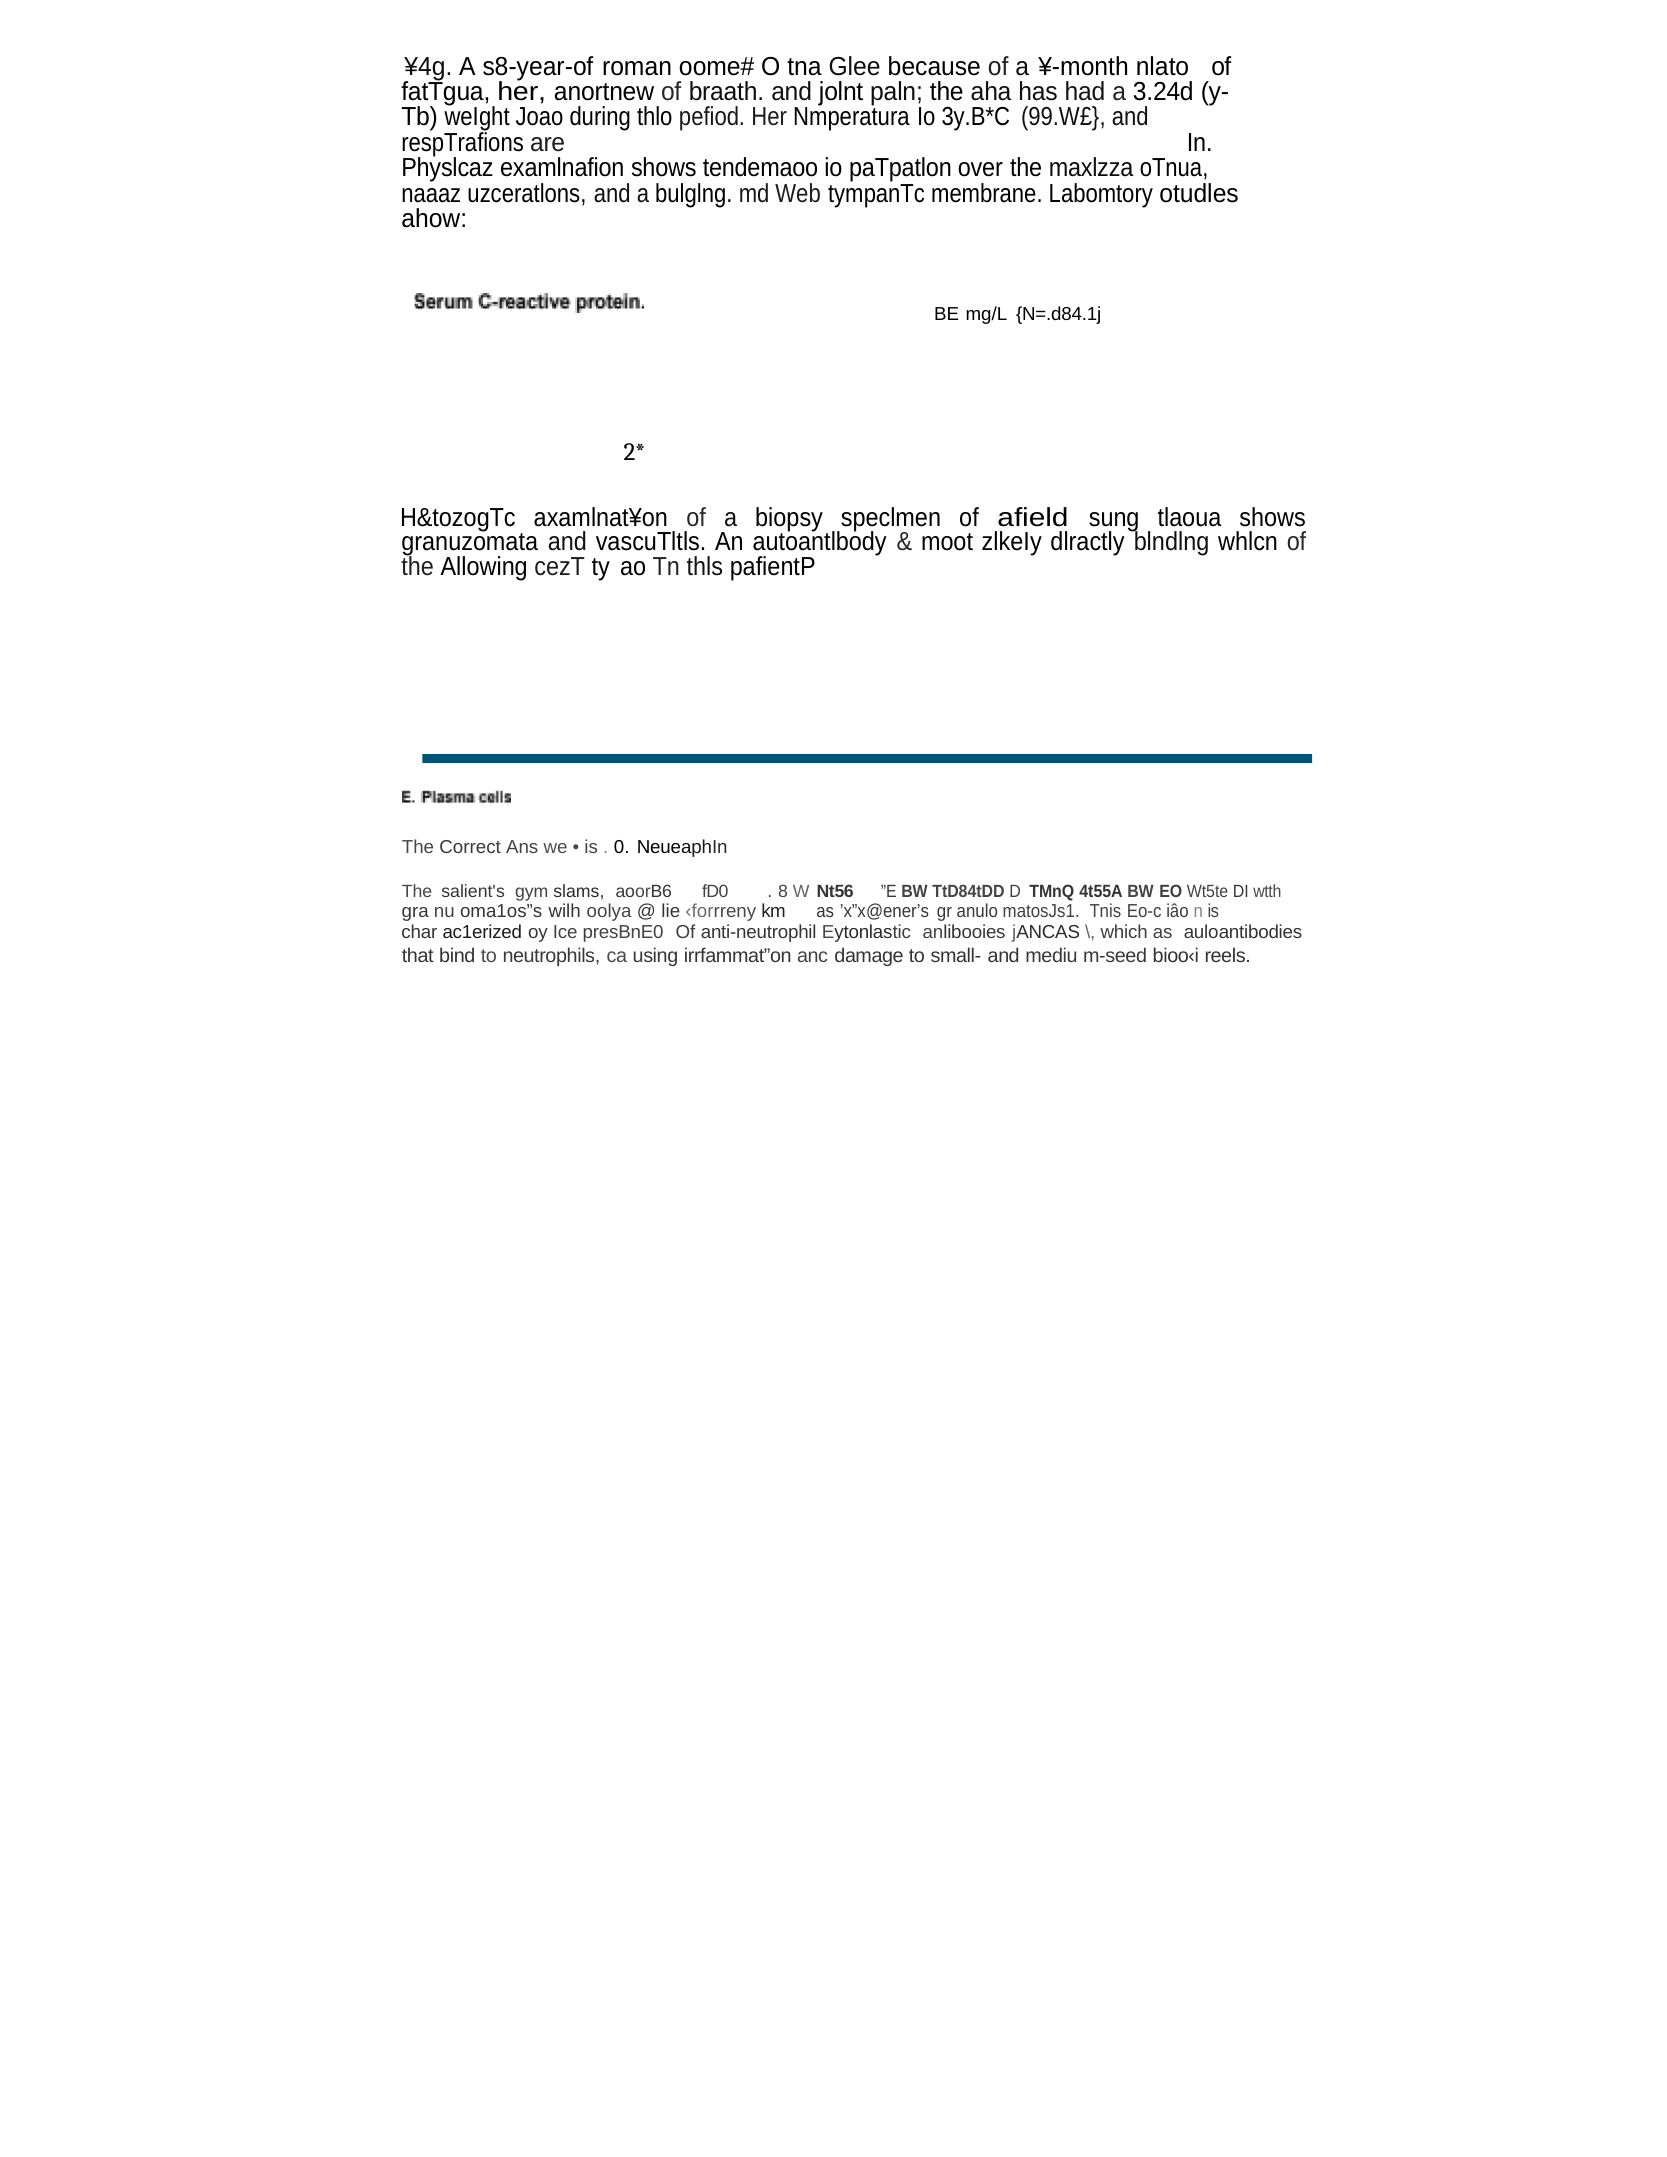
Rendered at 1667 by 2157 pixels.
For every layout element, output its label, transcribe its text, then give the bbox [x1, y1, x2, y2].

picture [414, 293, 644, 313]
text char ac1erized oy Ice presBnE0 Of anti-neutrophil Eytonlastic anlibooies jANCAS \, which as auloantibodies [401, 922, 1549, 943]
subtitle H&tozogTc axamlnat¥on of a biopsy speclmen of afield sung tlaoua shows granuzomata and vascuTltls. An autoantlbody & moot zlkeIy dlractly blndlng whlcn of the Allowing cezT ty ao Tn thls pafientP [400, 507, 1306, 581]
text BE mg/L {N=.d84.1j [934, 302, 1549, 324]
text that bind to neutrophils, ca using irrfammat”on anc damage to small- and mediu m-seed bioo‹i reels. [402, 944, 1549, 966]
picture [402, 790, 511, 805]
text The Correct Ans we • is . 0. NeueaphIn [402, 836, 1549, 858]
text 2* [623, 438, 1549, 467]
subtitle ¥4g. A s8-year-of roman oome# O tna Glee because of a ¥-month nlato of fatTgua, her, anortnew of braath. and jolnt paln; the aha has had a 3.24d (y-Tb) weIght Joao during thlo pefiod. Her Nmperatura Io 3y.B*C (99.W£}, and respTrafions are In. Physlcaz examlnafion shows tendemaoo io paTpatlon over the maxlzza oTnua, naaaz uzceratlons, and a bulglng. md Web tympanTc membrane. Labomtory otudles ahow: [401, 55, 1253, 233]
text gra nu oma1os”s wilh oolya @ lie ‹forrreny km as ’x”x@ener’s gr anulo matosJs1. Tnis Eo-c iâo n is [401, 901, 1549, 922]
text The salient's gym slams, aoorB6 fD0 . 8 W Nt56 ”E BW TtD84tDD D TMnQ 4t55A BW EO Wt5te DI wtth [402, 881, 1549, 901]
